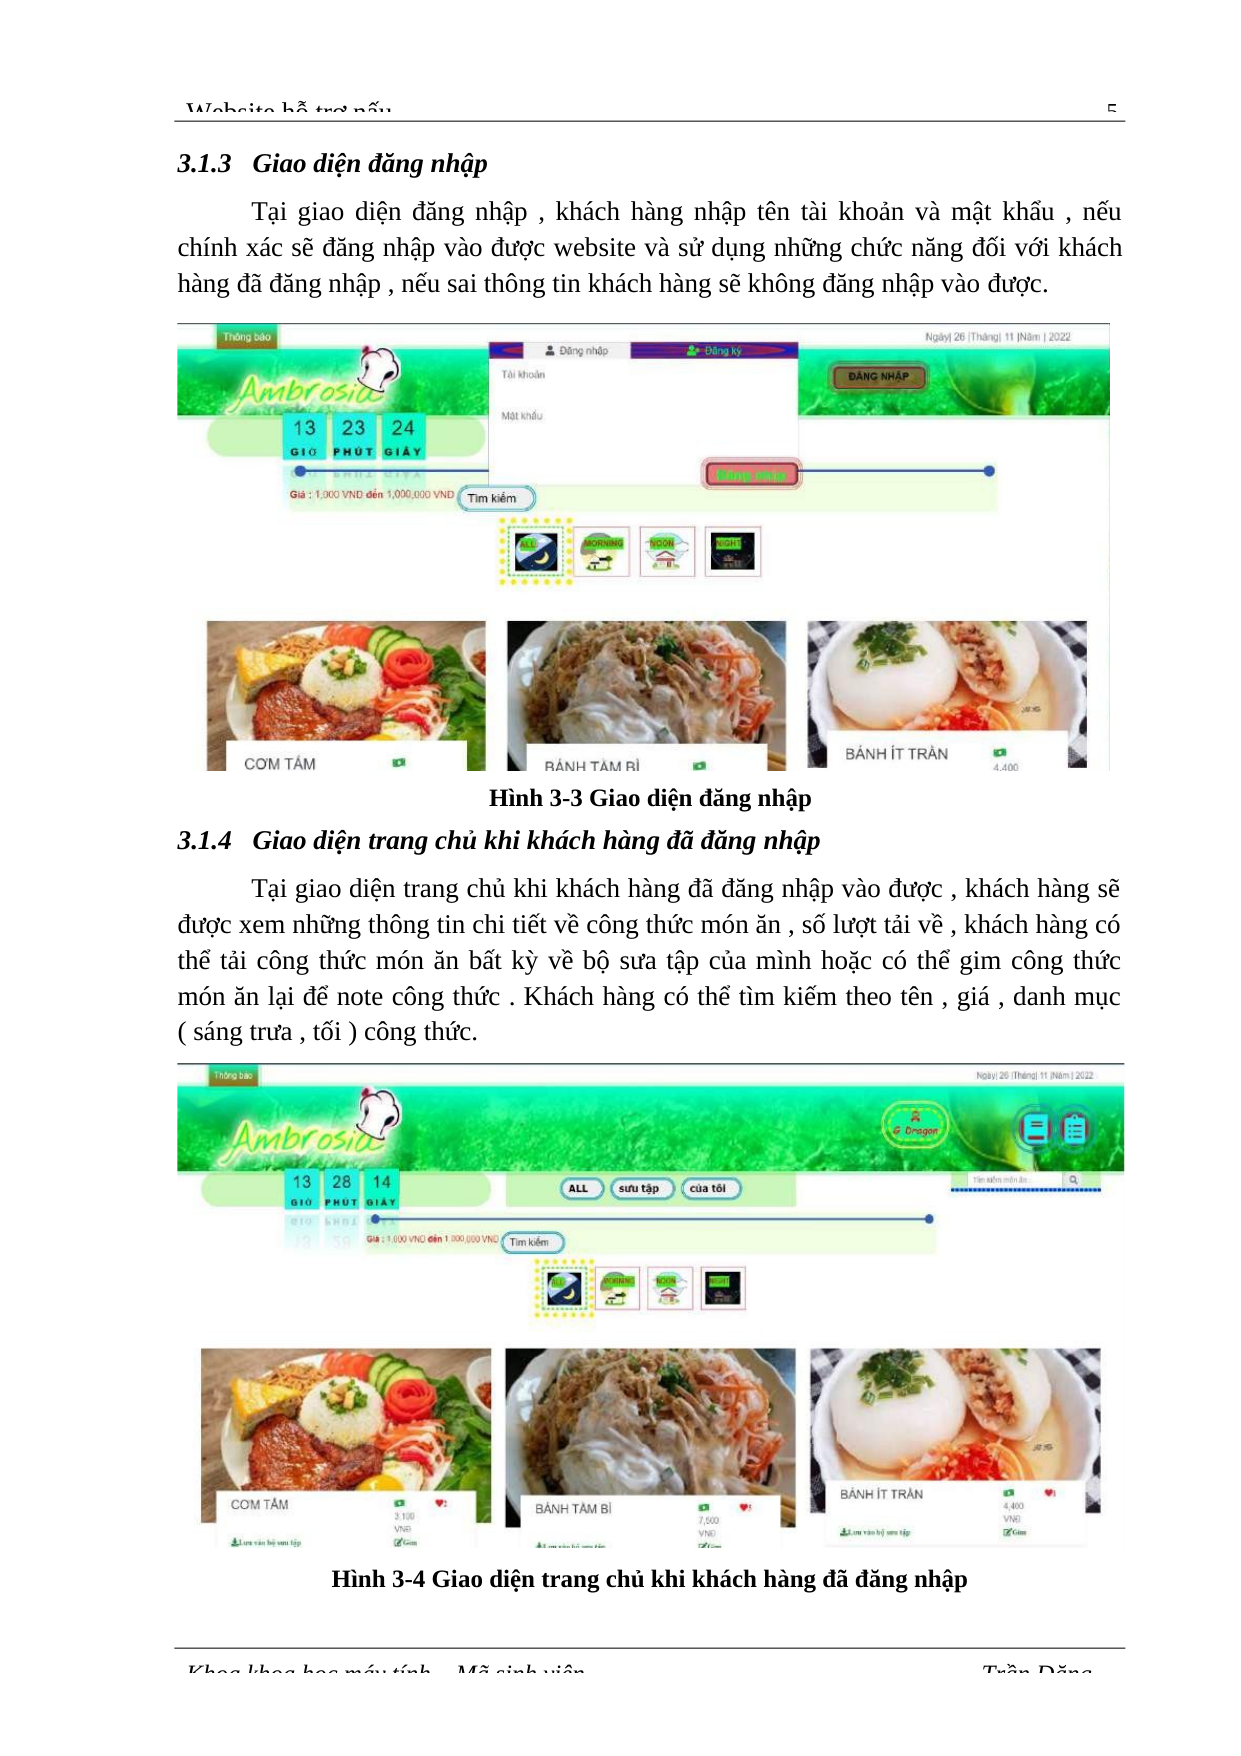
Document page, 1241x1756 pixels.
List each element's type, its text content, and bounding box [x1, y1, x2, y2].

subtitle Giao diện đăng nhập [177, 147, 1140, 178]
text Hình 3-3 Giao diện đăng nhập [156, 332, 812, 812]
picture [177, 1063, 1125, 1548]
text Tại giao diện đăng nhập , khách hàng nhập tên tài khoản và mật khẩu , nếu chính xác sẽ đăng nhập vào được website và sử dụng những chức năng đối với khách hàng đã đăng nhập , nếu sai thông tin khách hàng sẽ không đăng nhập vào được. [177, 195, 1123, 298]
picture [177, 323, 1110, 771]
text Tại giao diện trang chủ khi khách hàng đã đăng nhập vào được , khách hàng sẽ được xem những thông tin chi tiết về công thức món ăn , số lượt tải về , khách hàng có thể tải công thức món ăn bất kỳ về bộ sưa tập của mình hoặc có thể gim công thức món ăn lại để note công thức . Khách hàng có thể tìm kiếm theo tên , giá , danh mục ( sáng trưa , tối ) công thức. [177, 873, 1122, 1047]
subtitle Giao diện trang chủ khi khách hàng đã đăng nhập [156, 824, 820, 855]
text Hình 3-4 Giao diện trang chủ khi khách hàng đã đăng nhập [278, 1548, 1021, 1593]
